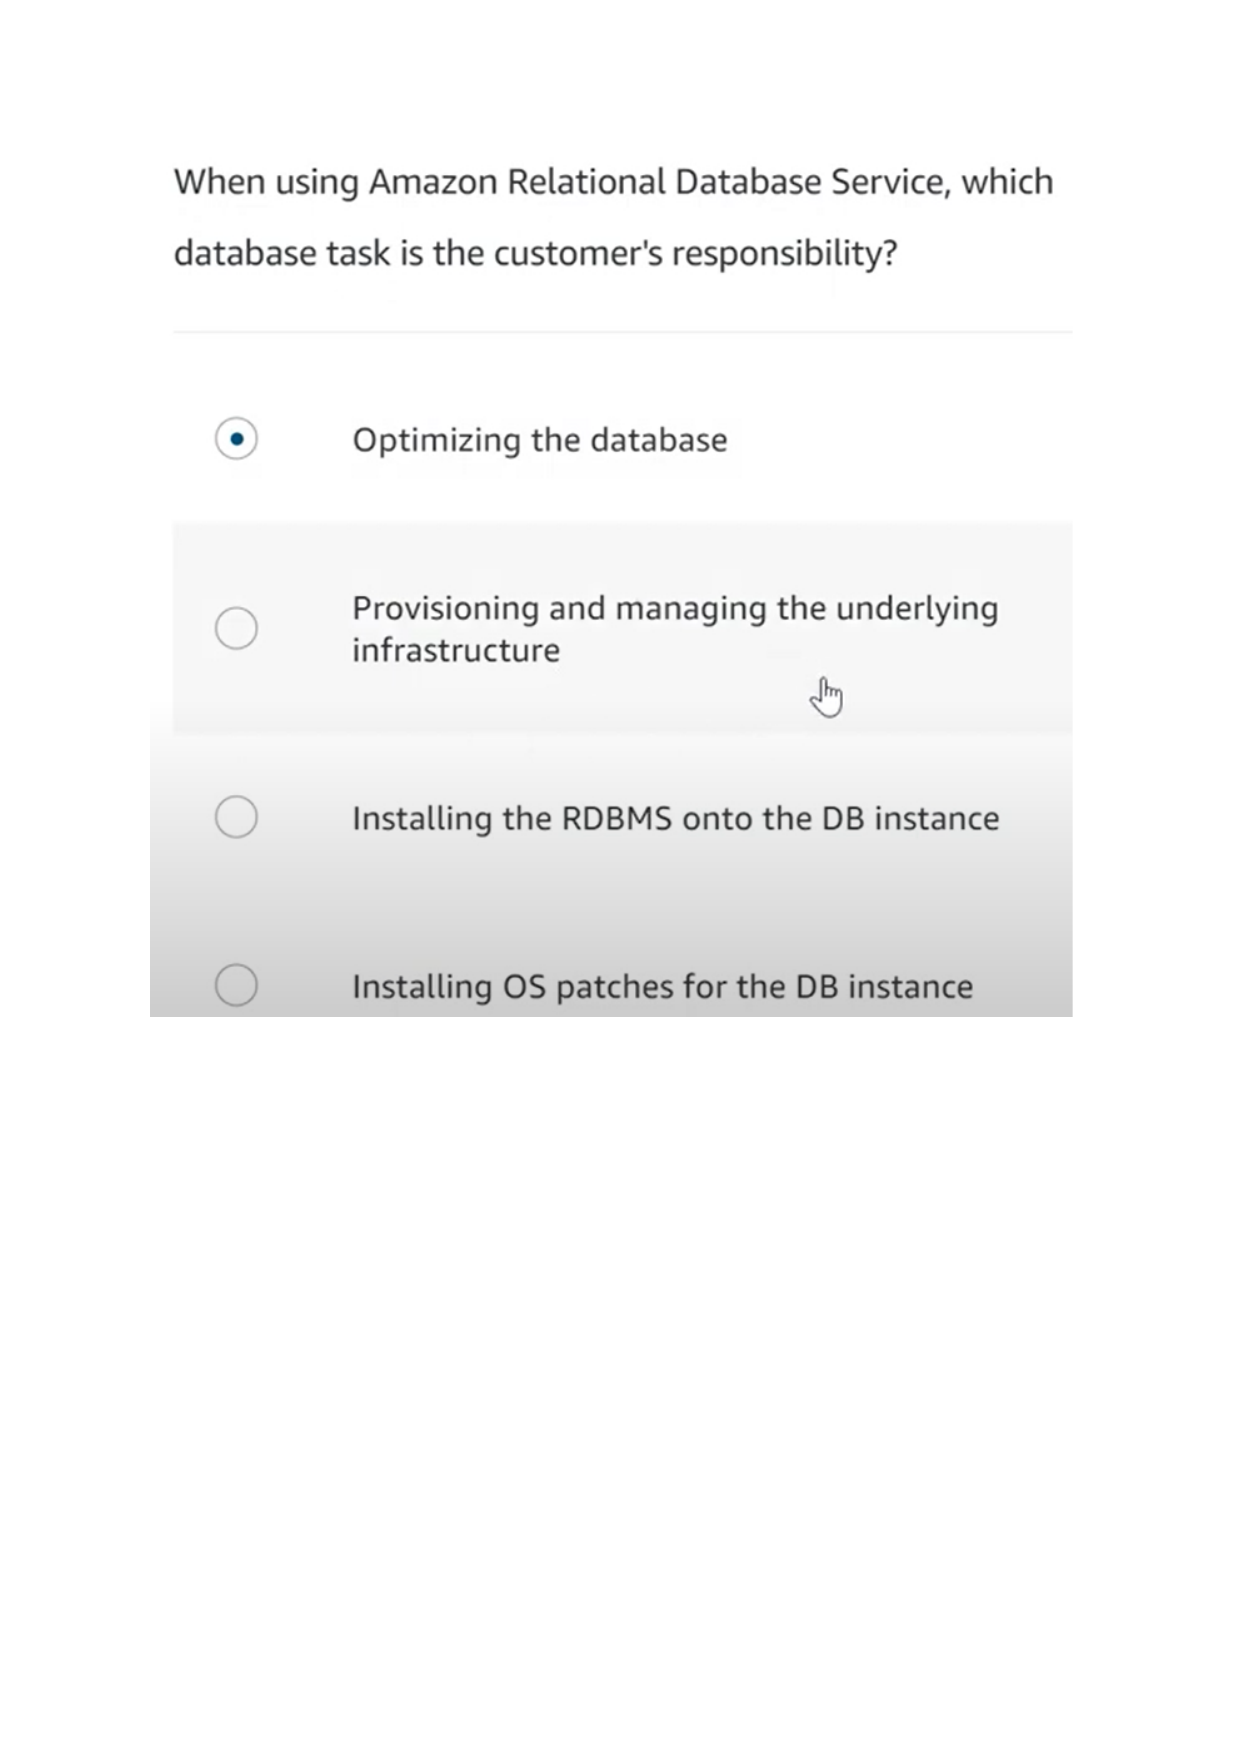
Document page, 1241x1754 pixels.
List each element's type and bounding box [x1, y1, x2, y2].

picture [150, 150, 1073, 1017]
